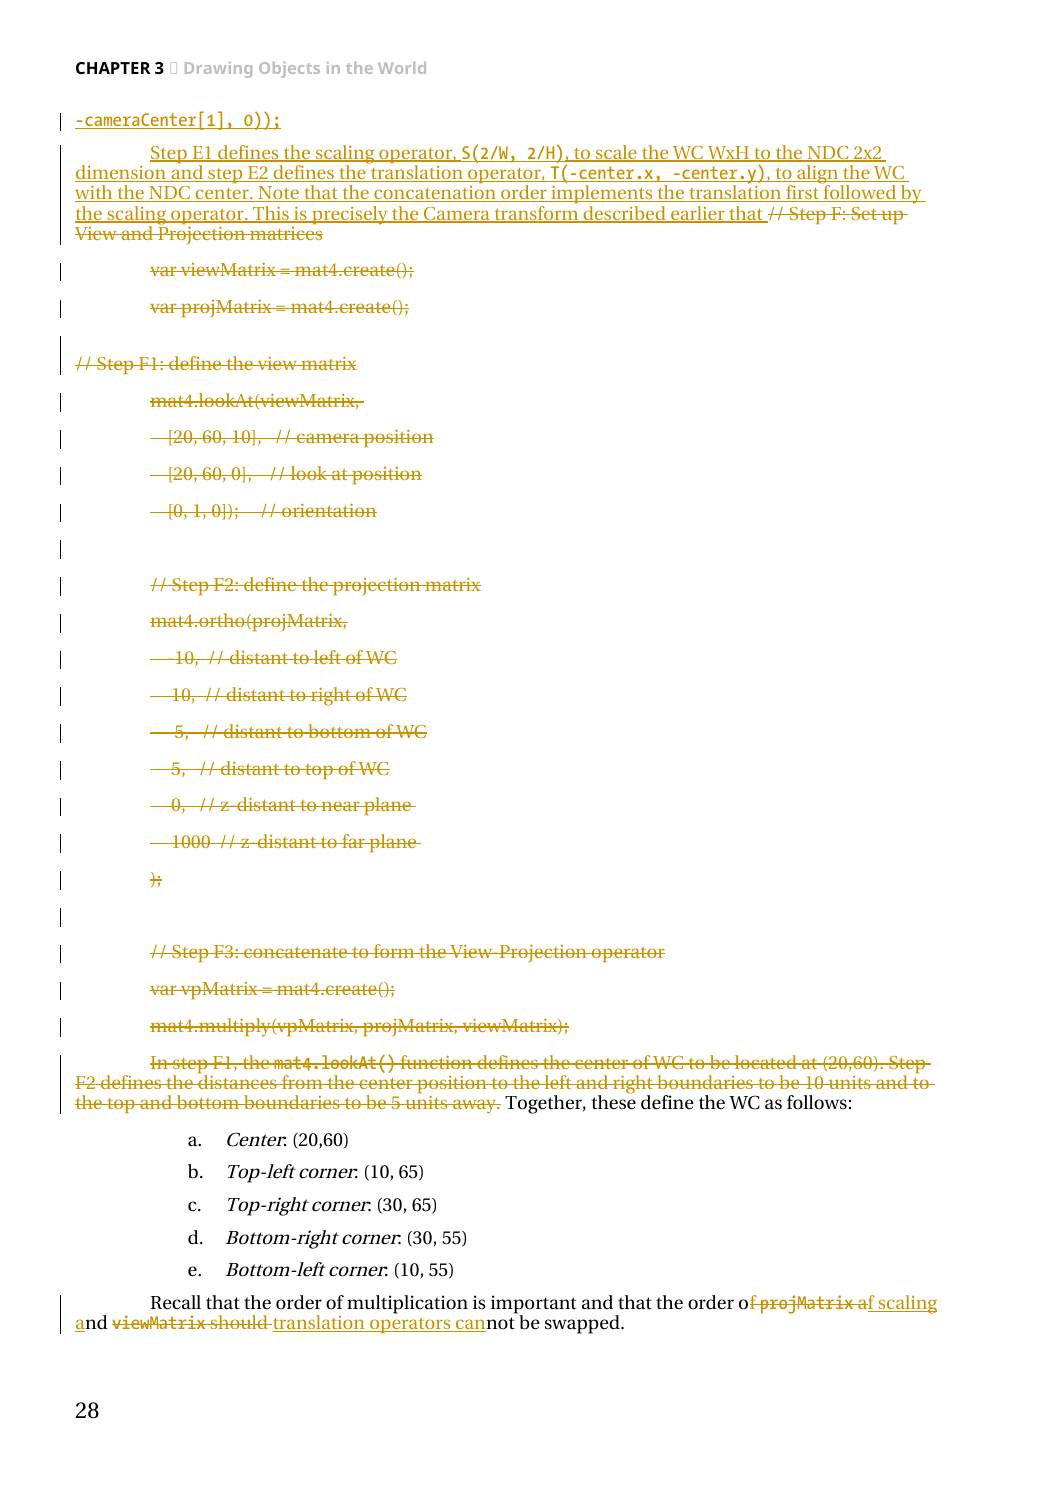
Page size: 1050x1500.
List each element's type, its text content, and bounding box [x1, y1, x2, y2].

list Bottom-left corner: (10, 55) [187, 1263, 787, 1281]
list Top-right corner: (30, 65) [187, 1197, 787, 1216]
text define the WC as follows: [75, 1055, 937, 1114]
text Recall that the order of multiplication is important and that the order ond not be swapped. [75, 1295, 937, 1334]
list Top-left corner: (10, 65) [187, 1165, 787, 1183]
list Center: (20,60) [187, 1132, 787, 1151]
list Bottom-right corner: (30, 55) [187, 1230, 787, 1249]
